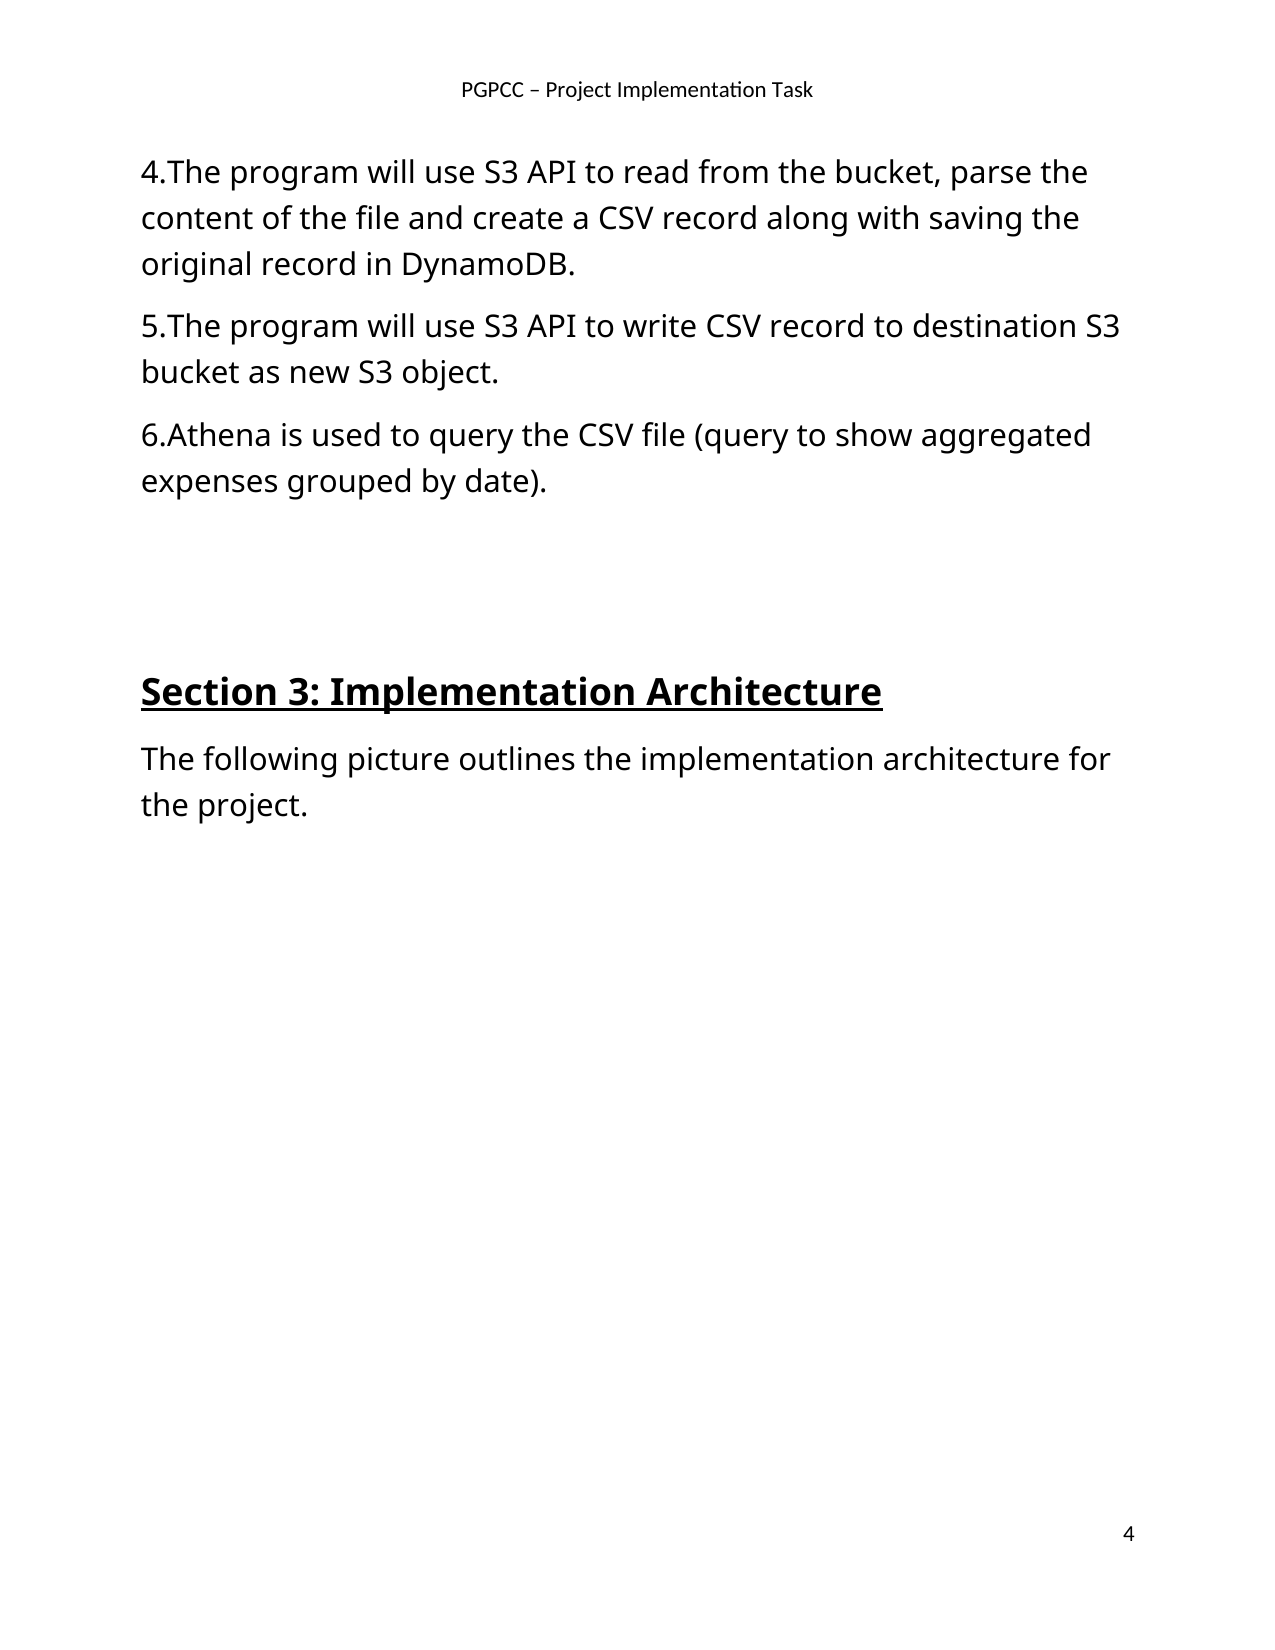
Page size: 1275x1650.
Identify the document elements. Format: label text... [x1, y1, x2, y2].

text 6.Athena is used to query the CSV file (query to show aggregated expenses grouped by date). [141, 413, 1134, 502]
text 5.The program will use S3 API to write CSV record to destination S3 bucket as new S3 object. [141, 304, 1134, 393]
text 4.The program will use S3 API to read from the bucket, parse the content of the file and create a CSV record along with saving the original record in DynamoDB. [141, 150, 1134, 284]
text Section 3: Implementation Architecture [141, 665, 1134, 716]
text The following picture outlines the implementation architecture for the project. [141, 737, 1134, 825]
